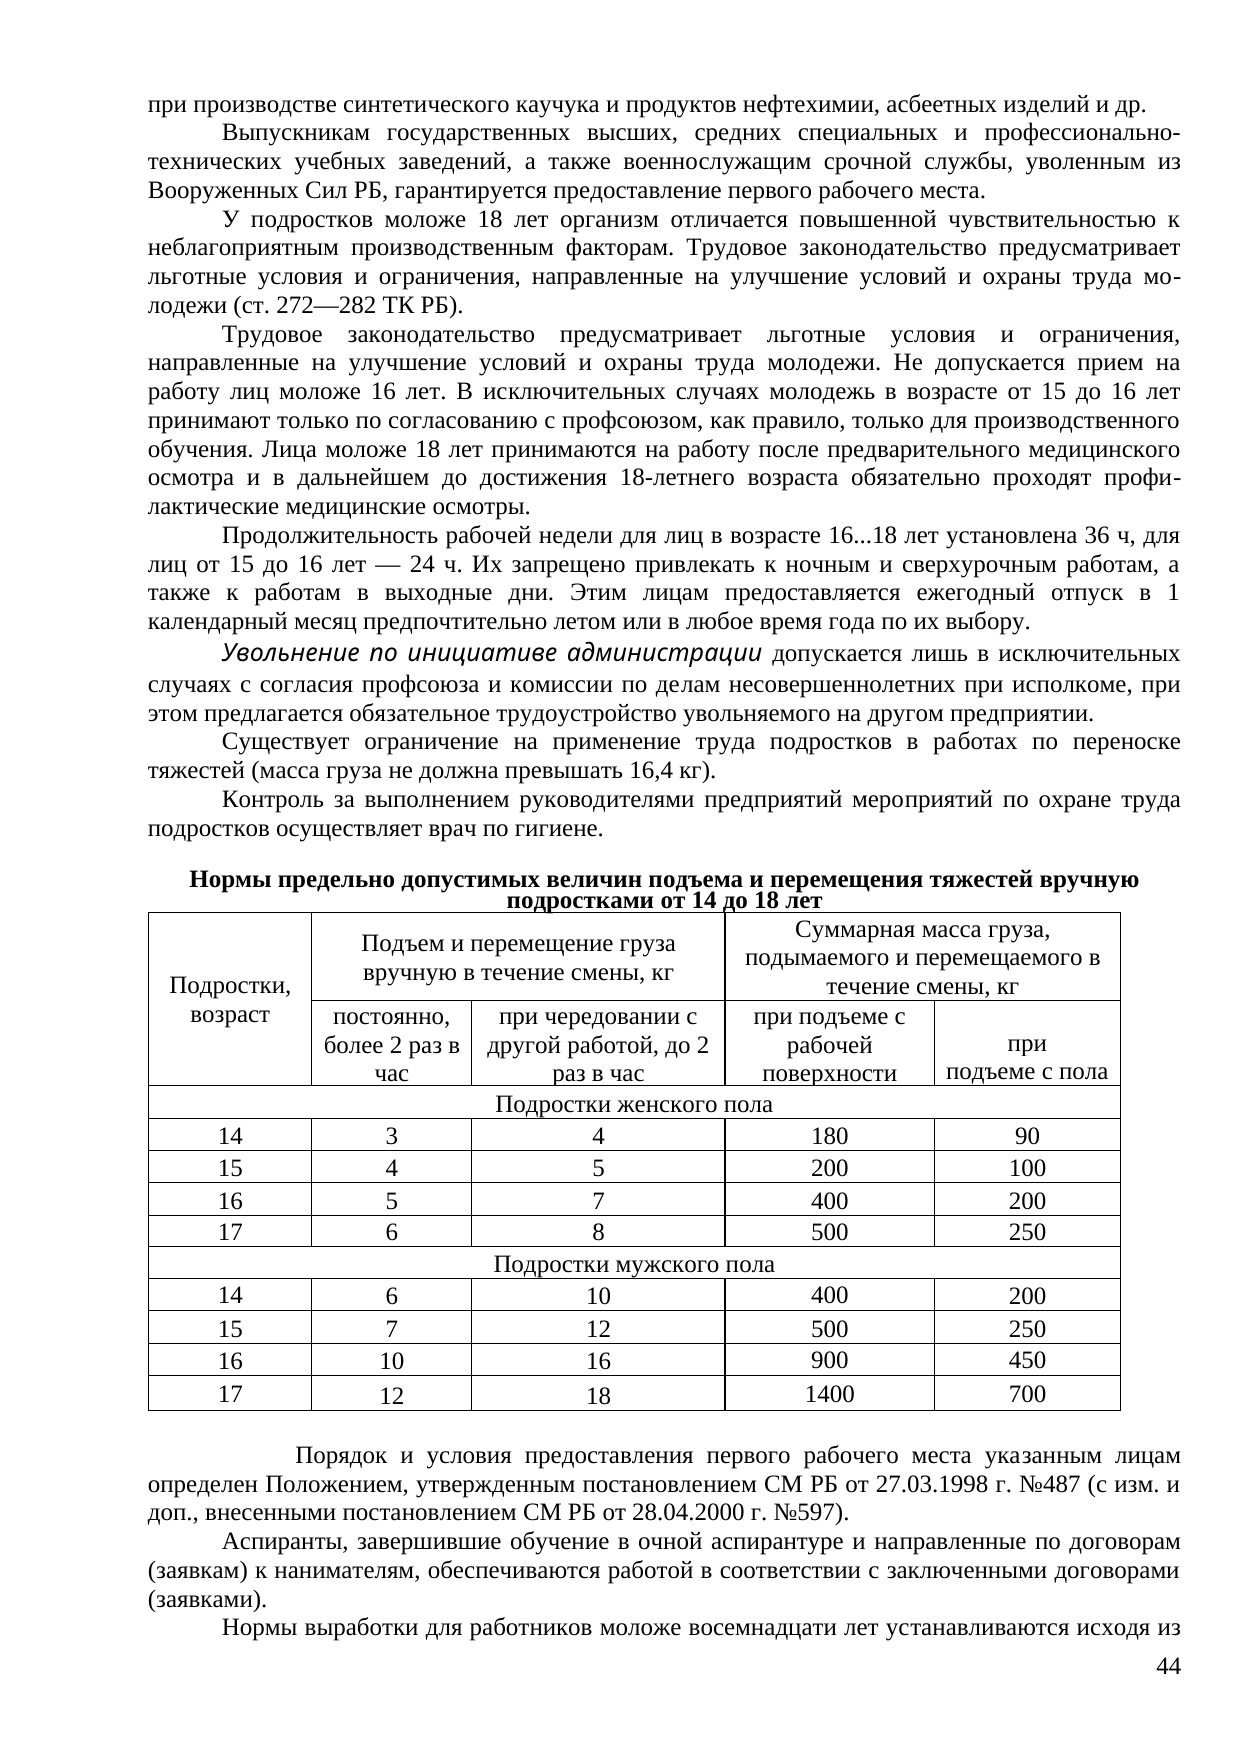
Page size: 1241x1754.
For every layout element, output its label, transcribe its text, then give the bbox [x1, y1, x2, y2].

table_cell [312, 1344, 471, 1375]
text У подростков моложе 18 лет организм отличается повышенной чувствительностью к неблагоприятным производственным факторам. Трудовое законодательство предусматривает льготные условия и ограничения, направленные на улучшение условий и охраны труда молодежи (ст. 272—282 ТК РБ). [148, 204, 1181, 319]
table_header Подъем и перемещение груза вручную в течение смены, кг [312, 913, 724, 1000]
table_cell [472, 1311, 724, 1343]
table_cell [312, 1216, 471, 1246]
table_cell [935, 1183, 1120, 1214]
text Выпускникам государственных высших, средних специальных и профессионально-технических учебных заведений, а также военнослужащим срочной службы, уволенным из Вооруженных Сил РБ, гарантируется предоставление первого рабочего места. [148, 117, 1181, 204]
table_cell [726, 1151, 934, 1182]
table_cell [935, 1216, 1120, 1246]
table_cell 90 [935, 1119, 1120, 1150]
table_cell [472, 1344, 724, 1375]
table_cell 5 [472, 1151, 724, 1182]
table_cell 4 [472, 1119, 724, 1150]
table_cell постоянно, более 2 раз в час [312, 1001, 471, 1085]
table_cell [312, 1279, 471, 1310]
table_cell при подъеме с рабочей поверхности [726, 1001, 934, 1085]
table_cell 180 [726, 1119, 934, 1150]
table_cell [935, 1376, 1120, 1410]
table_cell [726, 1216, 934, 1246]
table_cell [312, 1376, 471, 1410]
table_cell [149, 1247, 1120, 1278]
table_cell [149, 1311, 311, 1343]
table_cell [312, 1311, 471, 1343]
table_cell Подростки женского пола [149, 1086, 1120, 1118]
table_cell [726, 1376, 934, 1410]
table_cell 4 [312, 1151, 471, 1182]
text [148, 89, 1181, 117]
table_cell при подъеме с пола [935, 1001, 1120, 1085]
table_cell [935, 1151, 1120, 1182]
table_header Подростки, возраст [149, 913, 311, 1085]
text Аспиранты, завершившие обучение в очной аспирантуре и направленные по договорам (заявкам) к нанимателям, обеспечиваются работой в соответствии с заключенными договорами (заявками). [148, 1526, 1181, 1612]
text Контроль за выполнением руководителями предприятий мероприятий по охране труда подростков осуществляет врач по гигиене. [148, 784, 1181, 841]
text Трудовое законодательство предусматривает льготные условия и ограничения, направленные на улучшение условий и охраны труда молодежи. Не допускается прием на работу лиц моложе 16 лет. В исключительных случаях молодежь в возрасте от 15 до 16 лет принимают только по согласованию с профсоюзом, как правило, только для производственного обучения. Лица моложе 18 лет принимаются на работу после предварительного медицинского осмотра и в дальнейшем до достижения 18-летнего возраста обязательно проходят профилактические медицинские осмотры. [148, 319, 1181, 520]
text Существует ограничение на применение труда подростков в работах по переноске тяжестей (масса груза не должна превышать 16,4 кг). [148, 726, 1181, 784]
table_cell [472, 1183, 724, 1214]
table_cell 3 [312, 1119, 471, 1150]
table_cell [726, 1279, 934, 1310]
table_cell при чередовании с другой работой, до 2 раз в час [472, 1001, 724, 1085]
text Нормы предельно допустимых величин подъема и перемещения тяжестей вручную подростками от 14 до 18 лет [148, 870, 1181, 912]
table_cell 15 [149, 1151, 311, 1182]
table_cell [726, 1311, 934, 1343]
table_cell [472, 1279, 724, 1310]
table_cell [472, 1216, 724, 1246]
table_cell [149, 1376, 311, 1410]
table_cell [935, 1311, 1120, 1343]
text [148, 1612, 1181, 1641]
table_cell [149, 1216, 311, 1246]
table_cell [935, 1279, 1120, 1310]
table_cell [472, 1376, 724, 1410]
text Увольнение по инициативе администрации допускается лишь в исключительных случаях с согласия профсоюза и комиссии по делам несовершеннолетних при исполкоме, при этом предлагается обязательное трудоустройство увольняемого на другом предприятии. [148, 635, 1181, 726]
table_header Суммарная масса груза, подымаемого и перемещаемого в течение смены, кг [726, 913, 1120, 1000]
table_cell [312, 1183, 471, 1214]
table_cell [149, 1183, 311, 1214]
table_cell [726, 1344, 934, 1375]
text Порядок и условия предоставления первого рабочего места указанным лицам определен Положением, утвержденным постановлением СМ РБ от 27.03.1998 г. №487 (с изм. и доп., внесенными постановлением СМ РБ от 28.04.2000 г. №597). [148, 1440, 1181, 1526]
table_cell 14 [149, 1119, 311, 1150]
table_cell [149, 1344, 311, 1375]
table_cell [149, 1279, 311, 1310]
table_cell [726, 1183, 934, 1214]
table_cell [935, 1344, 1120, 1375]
text Продолжительность рабочей недели для лиц в возрасте 16...18 лет установлена 36 ч, для лиц от 15 до 16 лет — 24 ч. Их запрещено привлекать к ночным и сверхурочным работам, а также к работам в выходные дни. Этим лицам предоставляется ежегодный отпуск в 1 календарный месяц предпочтительно летом или в любое время года по их выбору. [148, 520, 1181, 635]
